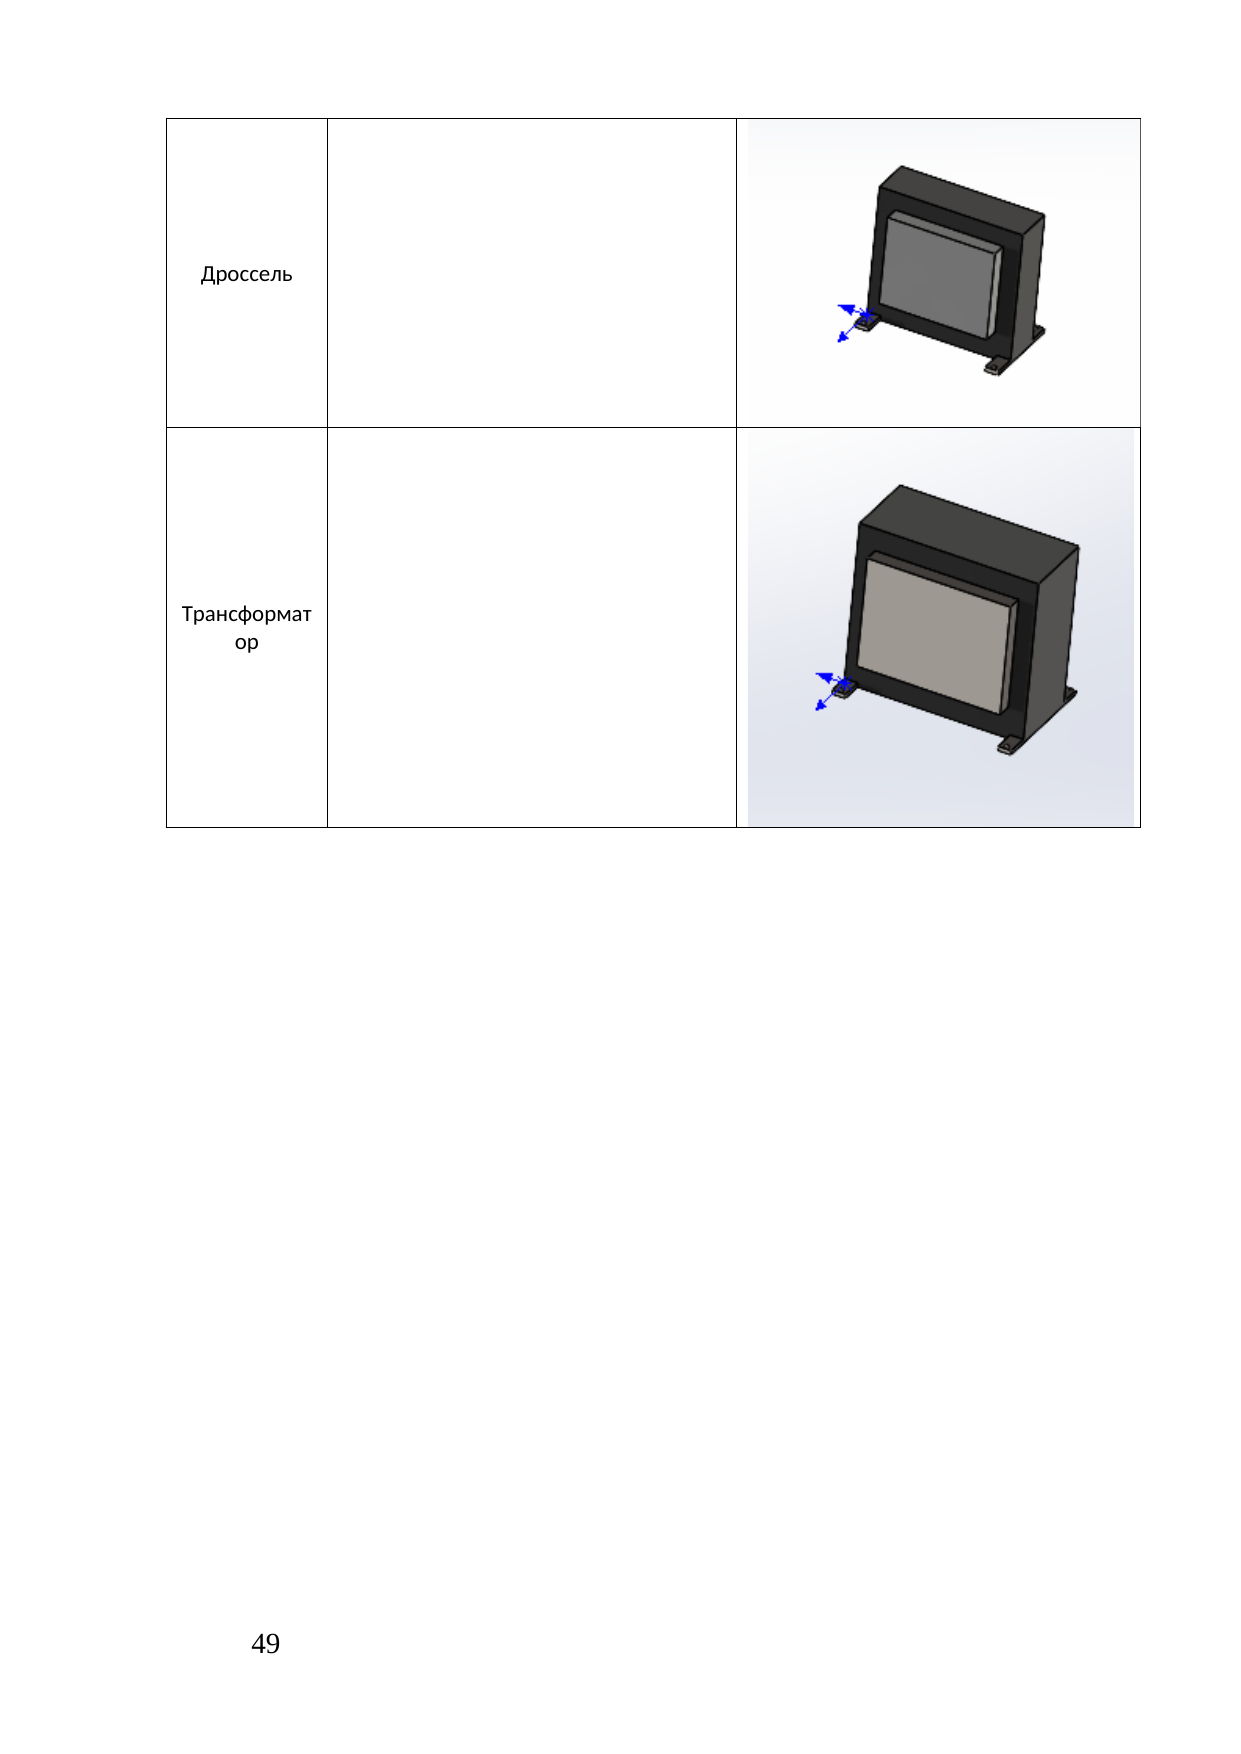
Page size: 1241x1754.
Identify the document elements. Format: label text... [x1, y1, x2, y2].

table_cell Трансформатор [167, 428, 327, 827]
table_cell [737, 428, 747, 827]
table_cell Дроссель [167, 119, 327, 427]
table_cell [328, 428, 736, 827]
picture [747, 428, 1134, 827]
table_cell [1134, 428, 1140, 827]
picture [747, 119, 1141, 427]
table_cell [328, 119, 736, 427]
table_cell [737, 119, 747, 427]
